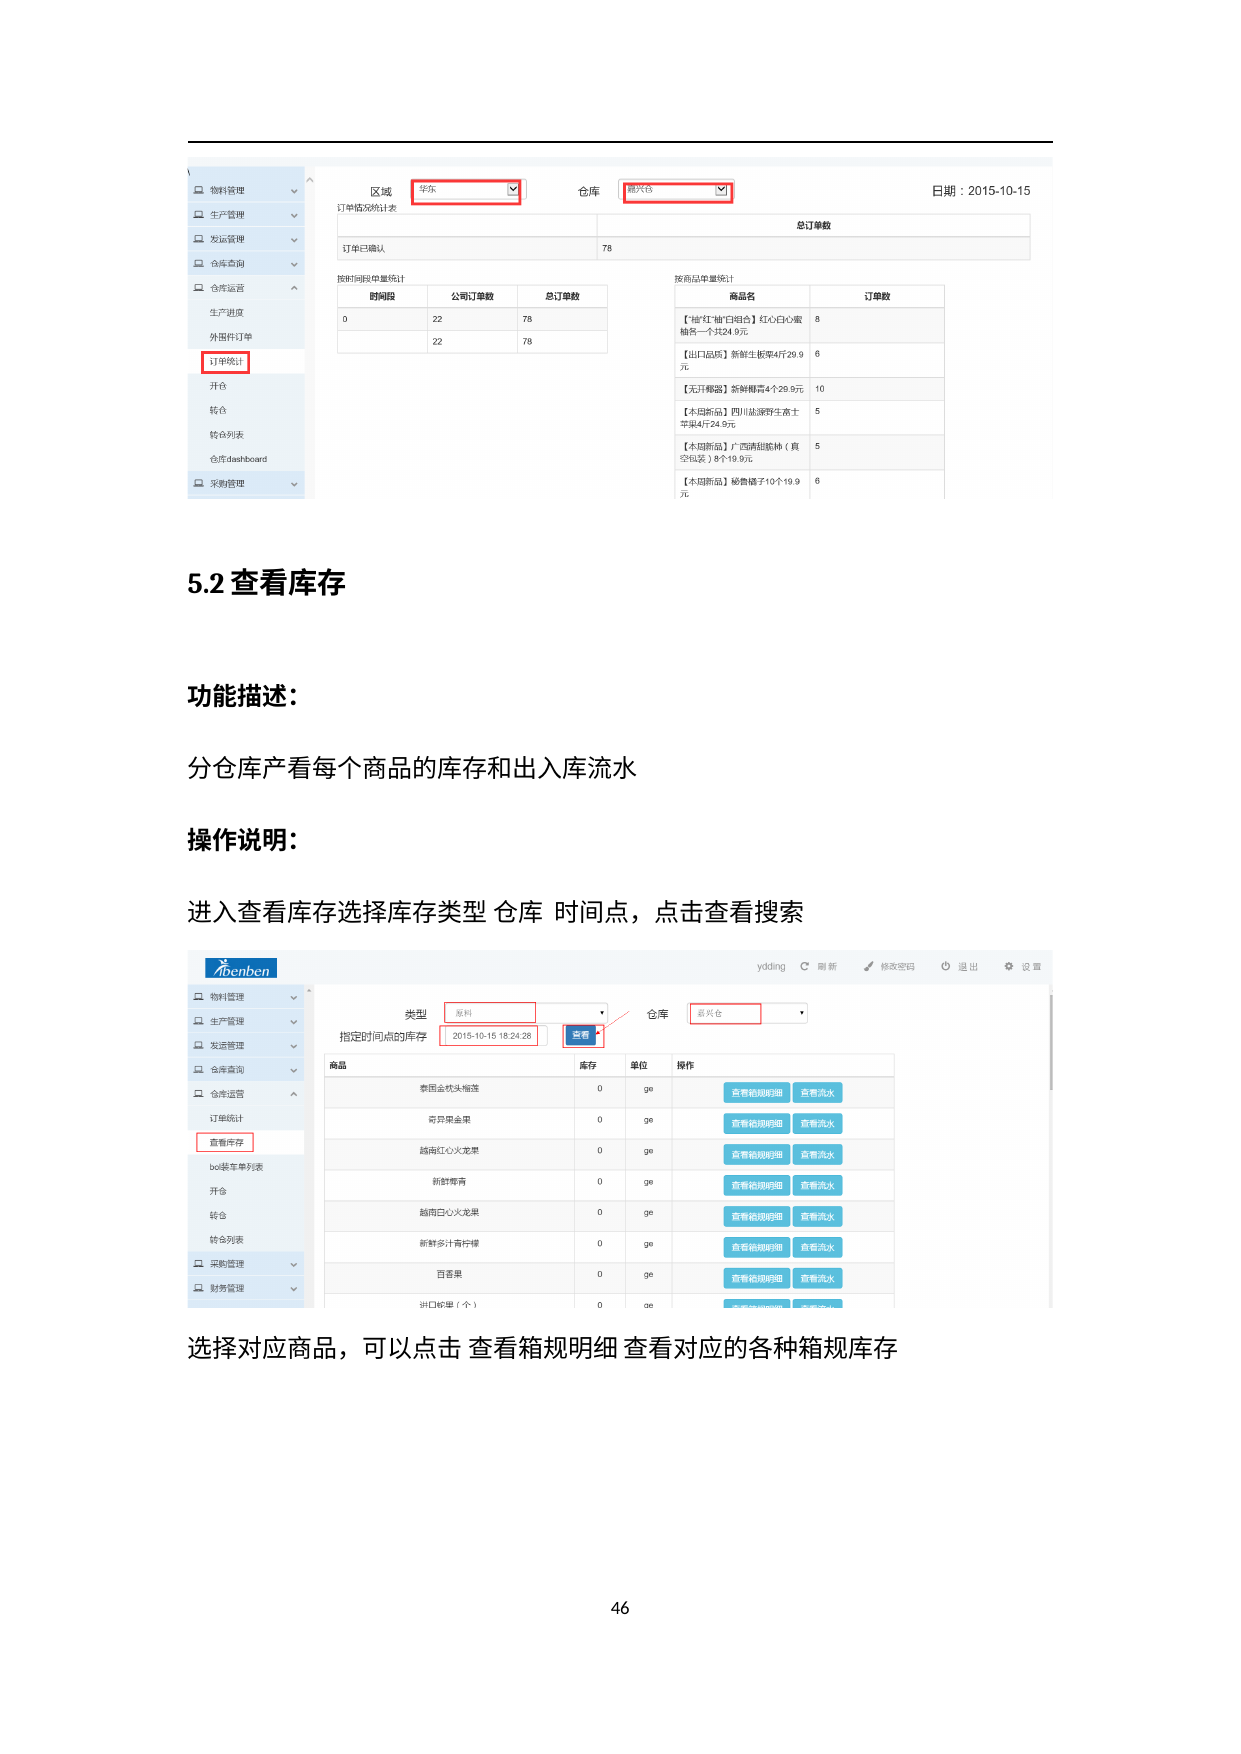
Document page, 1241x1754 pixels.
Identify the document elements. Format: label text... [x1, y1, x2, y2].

picture [187, 950, 1053, 1308]
text 分仓库产看每个商品的库存和出入库流水 [187, 734, 1053, 799]
text 功能描述： [187, 662, 1053, 727]
subtitle 5.2查看库存 [187, 548, 1053, 613]
picture [187, 157, 1053, 499]
text 操作说明： [187, 806, 1053, 871]
text 进入查看库存选择库存类型 仓库 时间点，点击查看搜索 [187, 878, 1053, 943]
text 选择对应商品，可以点击 查看箱规明细 查看对应的各种箱规库存 [187, 1314, 1053, 1379]
